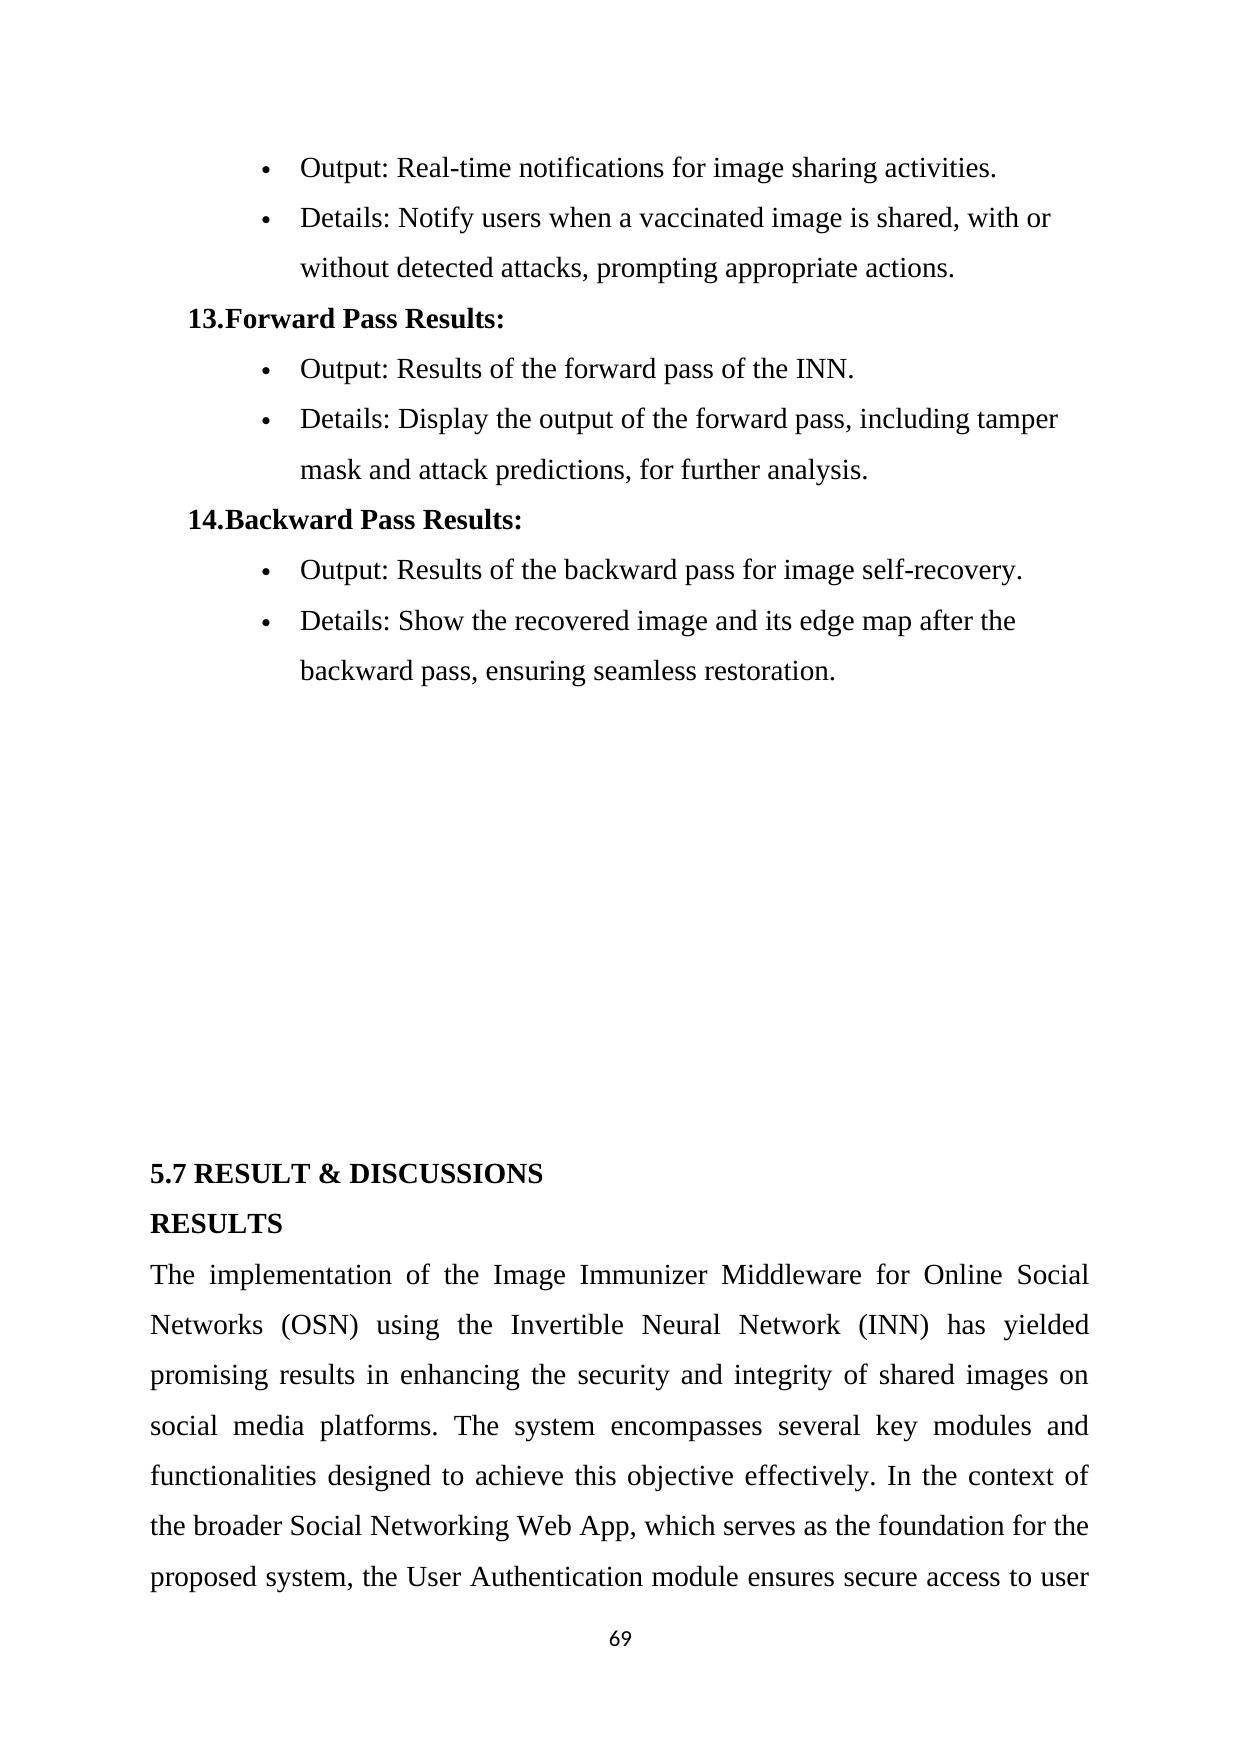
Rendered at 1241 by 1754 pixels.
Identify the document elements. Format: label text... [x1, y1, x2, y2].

list Output: Results of the backward pass for image self-recovery. [262, 552, 1090, 586]
list Backward Pass Results: [187, 502, 1090, 536]
list Output: Results of the forward pass of the INN. [262, 351, 1090, 385]
list Details: Notify users when a vaccinated image is shared, with or without detected attacks, prompting appropriate actions. [262, 200, 1090, 284]
text 5.7 RESULT & DISCUSSIONS [150, 1156, 1090, 1190]
list Details: Display the output of the forward pass, including tamper mask and attack predictions, for further analysis. [262, 402, 1090, 485]
list Output: Real-time notifications for image sharing activities. [262, 150, 1090, 183]
list Details: Show the recovered image and its edge map after the backward pass, ensuring seamless restoration. [262, 603, 1090, 687]
text RESULTS [150, 1207, 1090, 1240]
list Forward Pass Results: [187, 301, 1090, 334]
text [150, 1257, 1090, 1592]
